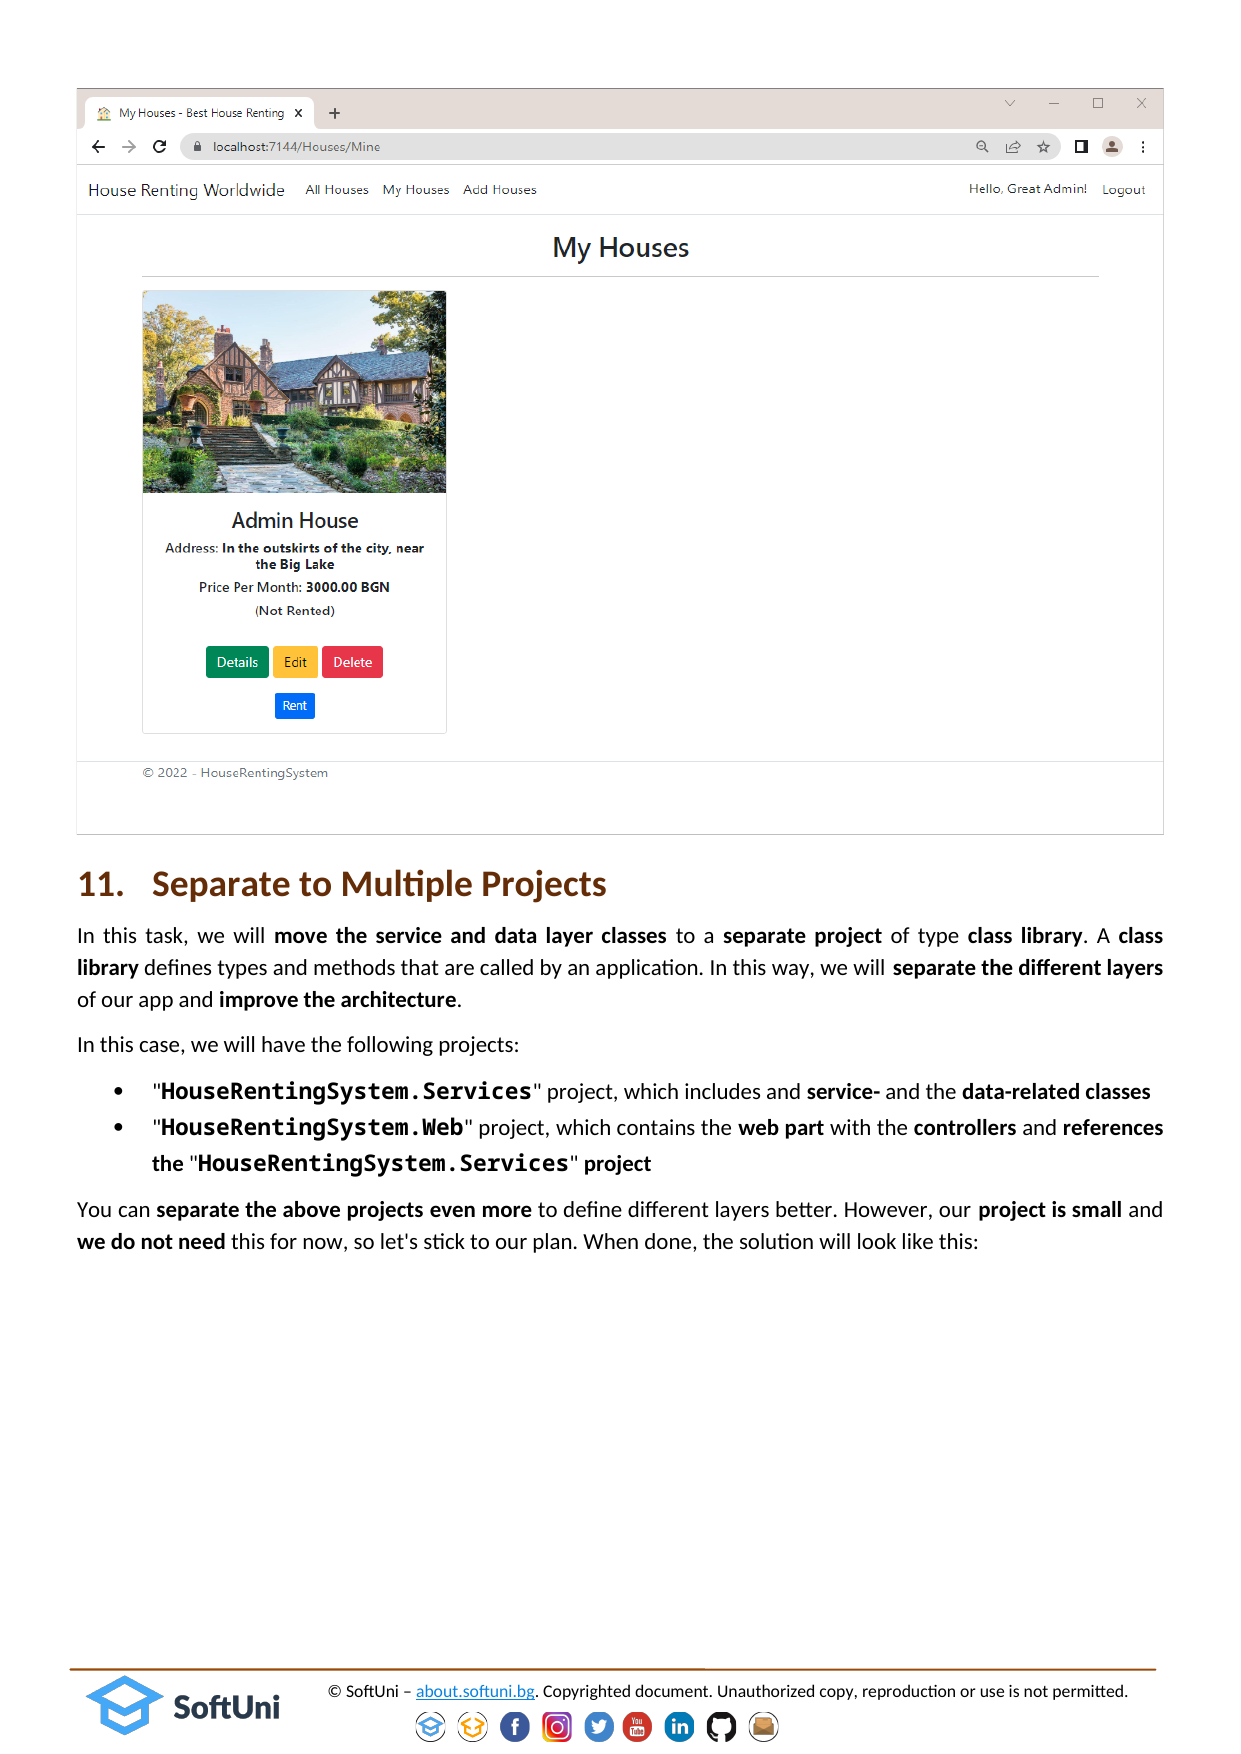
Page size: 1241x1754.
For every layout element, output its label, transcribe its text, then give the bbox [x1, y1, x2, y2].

picture [748, 1712, 779, 1742]
text In this task, we will move the service and data layer classes to a separate project of type class library. A class library defines types and methods that are called by an application. In this way, we will separate the different layers of our app and improve the architecture. [77, 921, 1163, 1013]
picture [622, 1712, 652, 1742]
picture [686, 1735, 694, 1742]
picture [706, 1712, 737, 1742]
picture [500, 1712, 530, 1742]
text You can separate the above projects even more to define different layers better. However, our project is small and we do not need this for now, so let's stick to our plan. When done, the solution will look like this: [77, 1195, 1163, 1255]
picture [76, 88, 1164, 835]
picture [415, 1712, 446, 1742]
text In this case, we will have the following projects: [77, 1030, 1163, 1058]
picture [584, 1712, 614, 1742]
list "HouseRentingSystem.Services" project, which includes and service- and the data-related classes [114, 1075, 1163, 1106]
picture [542, 1712, 572, 1742]
picture [457, 1712, 488, 1742]
list "HouseRentingSystem.Web" project, which contains the web part with the controllers and references the "HouseRentingSystem.Services" project [114, 1111, 1163, 1178]
picture [664, 1733, 673, 1742]
picture [678, 1724, 688, 1733]
picture [79, 1671, 286, 1741]
picture [664, 1712, 671, 1720]
subtitle Separate to Multiple Projects [77, 860, 1163, 906]
